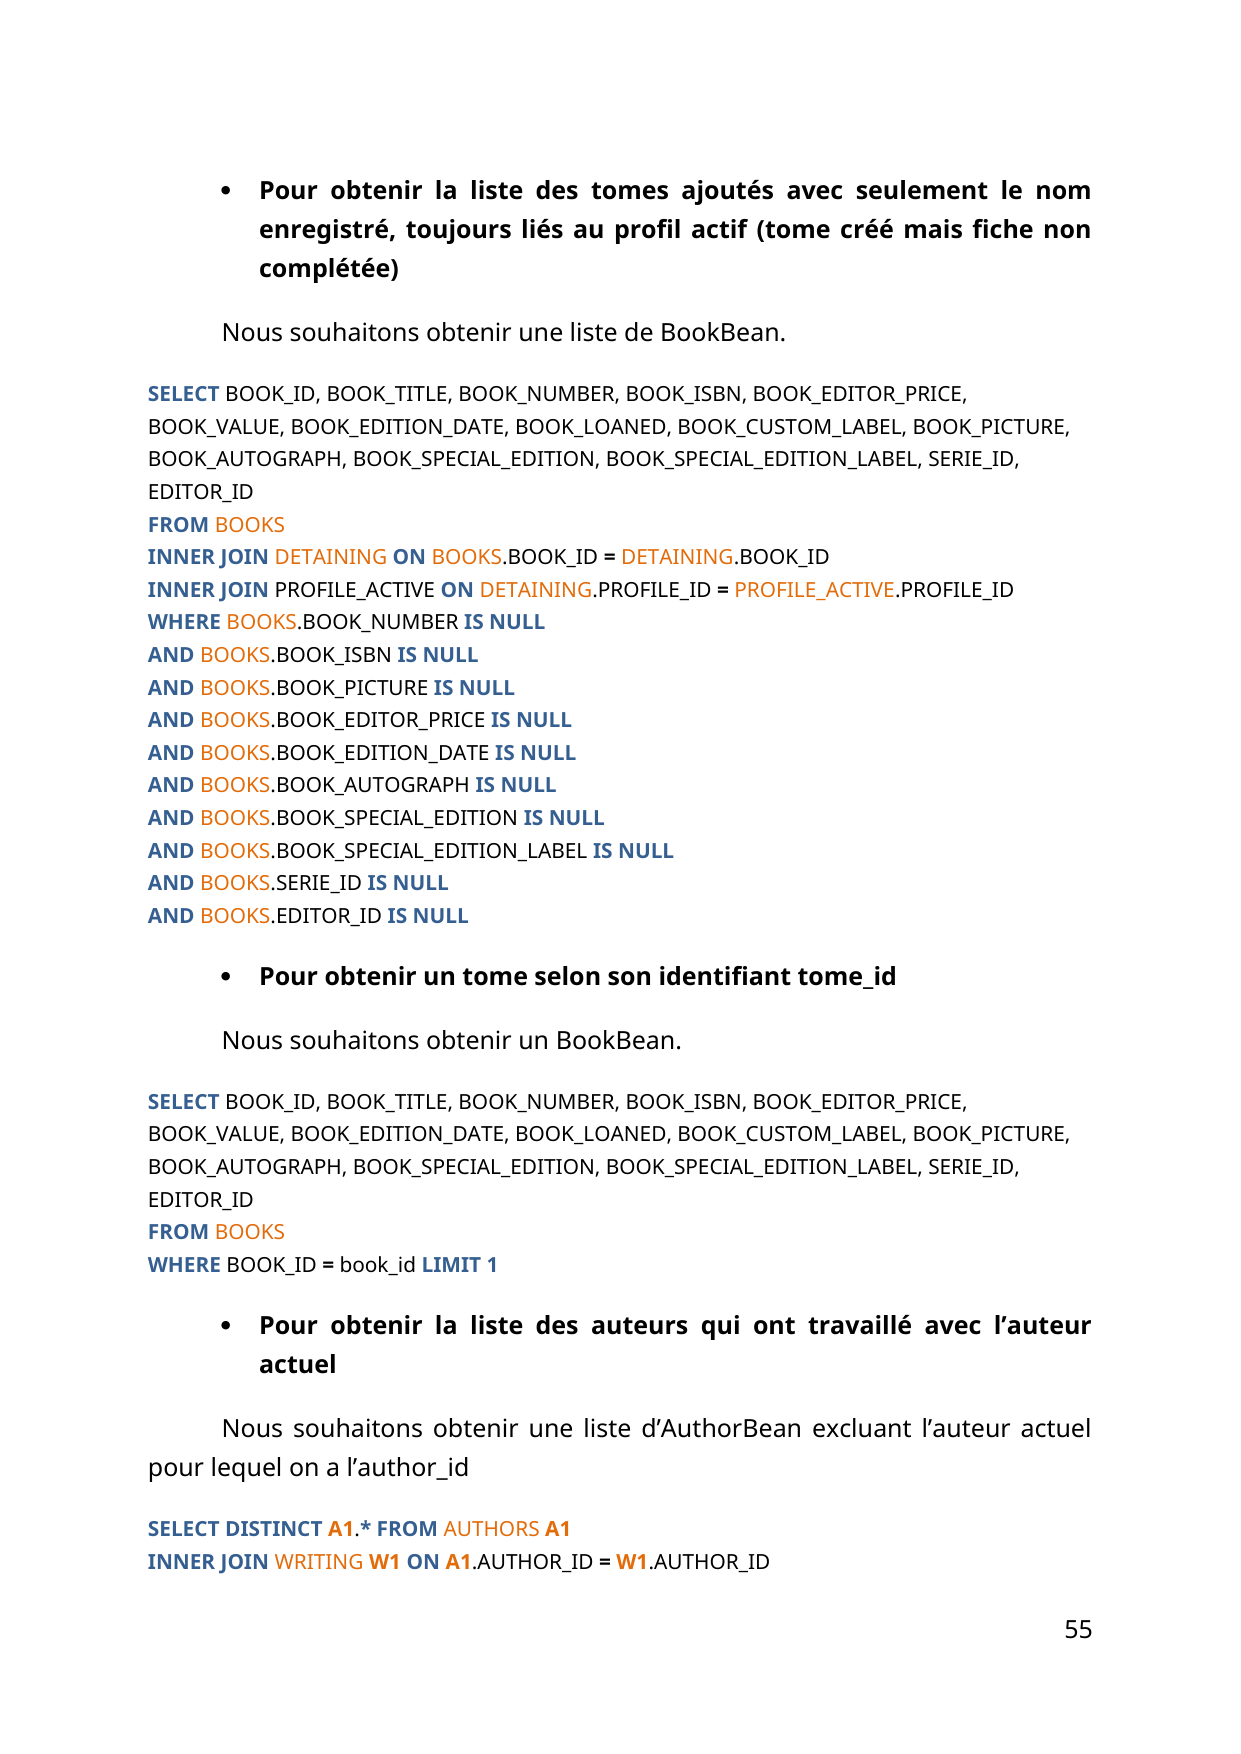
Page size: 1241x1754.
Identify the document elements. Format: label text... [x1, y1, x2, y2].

text Pour obtenir un tome selon son identifiant tome_id [221, 958, 1093, 993]
text SELECT BOOK_ID, BOOK_TITLE, BOOK_NUMBER, BOOK_ISBN, BOOK_EDITOR_PRICE, BOOK_VALUE, BOOK_EDITION_DATE, BOOK_LOANED, BOOK_CUSTOM_LABEL, BOOK_PICTURE, BOOK_AUTOGRAPH, BOOK_SPECIAL_EDITION, BOOK_SPECIAL_EDITION_LABEL, SERIE_ID, EDITOR_ID FROM BOOKS WHERE BOOK_ID = book_id LIMIT 1 [148, 1087, 1093, 1278]
text Nous souhaitons obtenir une liste d’AuthorBean excluant l’auteur actuel pour lequel on a l’author_id [148, 1411, 1093, 1484]
text Pour obtenir la liste des auteurs qui ont travaillé avec l’auteur actuel [221, 1307, 1093, 1381]
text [148, 1514, 1093, 1575]
text Pour obtenir la liste des tomes ajoutés avec seulement le nom enregistré, toujours liés au profil actif (tome créé mais fiche non complétée) [221, 173, 1093, 285]
text Nous souhaitons obtenir un BookBean. [148, 1023, 1093, 1057]
text Nous souhaitons obtenir une liste de BookBean. [148, 315, 1093, 349]
text SELECT BOOK_ID, BOOK_TITLE, BOOK_NUMBER, BOOK_ISBN, BOOK_EDITOR_PRICE, BOOK_VALUE, BOOK_EDITION_DATE, BOOK_LOANED, BOOK_CUSTOM_LABEL, BOOK_PICTURE, BOOK_AUTOGRAPH, BOOK_SPECIAL_EDITION, BOOK_SPECIAL_EDITION_LABEL, SERIE_ID, EDITOR_ID FROM BOOKS INNER JOIN DETAINING ON BOOKS.BOOK_ID = DETAINING.BOOK_ID INNER JOIN PROFILE_ACTIVE ON DETAINING.PROFILE_ID = PROFILE_ACTIVE.PROFILE_ID WHERE BOOKS.BOOK_NUMBER IS NULL AND BOOKS.BOOK_ISBN IS NULL AND BOOKS.BOOK_PICTURE IS NULL AND BOOKS.BOOK_EDITOR_PRICE IS NULL AND BOOKS.BOOK_EDITION_DATE IS NULL AND BOOKS.BOOK_AUTOGRAPH IS NULL AND BOOKS.BOOK_SPECIAL_EDITION IS NULL AND BOOKS.BOOK_SPECIAL_EDITION_LABEL IS NULL AND BOOKS.SERIE_ID IS NULL AND BOOKS.EDITOR_ID IS NULL [148, 379, 1093, 929]
